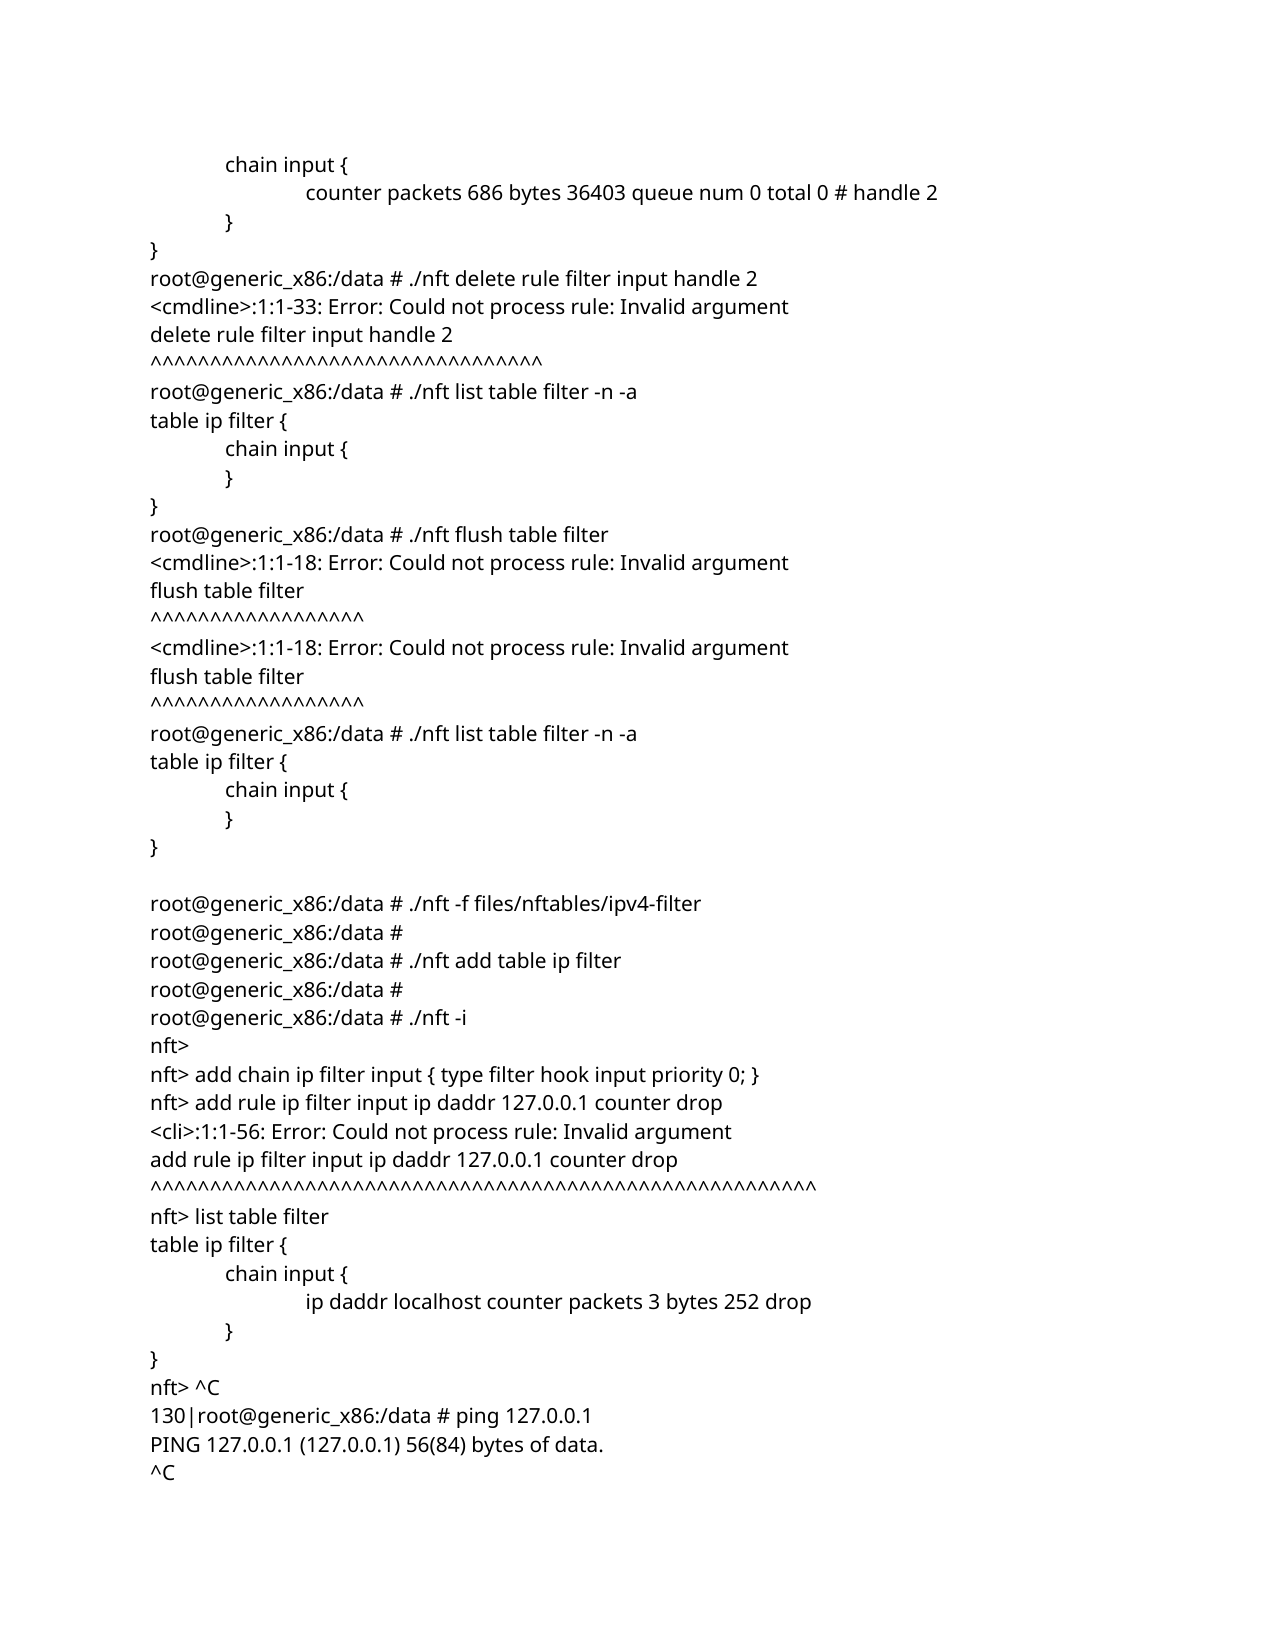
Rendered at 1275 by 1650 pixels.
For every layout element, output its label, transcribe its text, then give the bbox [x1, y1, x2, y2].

text root@generic_x86:/data # ./nft -f files/nftables/ipv4-filter [150, 889, 1125, 918]
text delete rule filter input handle 2 [150, 321, 1125, 349]
text } [150, 1316, 1125, 1344]
text chain input { [150, 434, 1125, 463]
text ip daddr localhost counter packets 3 bytes 252 drop [150, 1287, 1125, 1316]
text chain input { [150, 776, 1125, 804]
text flush table filter [150, 662, 1125, 690]
text } [150, 491, 1125, 520]
text 130|root@generic_x86:/data # ping 127.0.0.1 [150, 1401, 1125, 1430]
text root@generic_x86:/data # [150, 918, 1125, 946]
text root@generic_x86:/data # [150, 975, 1125, 1003]
text <cmdline>:1:1-18: Error: Could not process rule: Invalid argument [150, 548, 1125, 577]
text nft> [150, 1032, 1125, 1060]
text table ip filter { [150, 747, 1125, 776]
text add rule ip filter input ip daddr 127.0.0.1 counter drop [150, 1145, 1125, 1174]
text counter packets 686 bytes 36403 queue num 0 total 0 # handle 2 [150, 178, 1125, 207]
text } [150, 1344, 1125, 1373]
text <cmdline>:1:1-18: Error: Could not process rule: Invalid argument [150, 633, 1125, 662]
text root@generic_x86:/data # ./nft add table ip filter [150, 946, 1125, 975]
text root@generic_x86:/data # ./nft list table filter -n -a [150, 719, 1125, 747]
text nft> add chain ip filter input { type filter hook input priority 0; } [150, 1060, 1125, 1088]
text root@generic_x86:/data # ./nft delete rule filter input handle 2 [150, 264, 1125, 292]
text root@generic_x86:/data # ./nft -i [150, 1003, 1125, 1032]
text } [150, 463, 1125, 491]
text nft> list table filter [150, 1202, 1125, 1231]
text chain input { [150, 150, 1125, 178]
text nft> add rule ip filter input ip daddr 127.0.0.1 counter drop [150, 1088, 1125, 1117]
text ^^^^^^^^^^^^^^^^^^ [150, 690, 1125, 719]
text table ip filter { [150, 1231, 1125, 1259]
text <cmdline>:1:1-33: Error: Could not process rule: Invalid argument [150, 292, 1125, 321]
text ^^^^^^^^^^^^^^^^^^^^^^^^^^^^^^^^^ [150, 349, 1125, 377]
text PING 127.0.0.1 (127.0.0.1) 56(84) bytes of data. [150, 1430, 1125, 1458]
text root@generic_x86:/data # ./nft flush table filter [150, 520, 1125, 548]
text ^^^^^^^^^^^^^^^^^^ [150, 605, 1125, 633]
text root@generic_x86:/data # ./nft list table filter -n -a [150, 377, 1125, 406]
text <cli>:1:1-56: Error: Could not process rule: Invalid argument [150, 1117, 1125, 1145]
text table ip filter { [150, 406, 1125, 434]
text } [150, 804, 1125, 832]
text } [150, 235, 1125, 264]
text ^^^^^^^^^^^^^^^^^^^^^^^^^^^^^^^^^^^^^^^^^^^^^^^^^^^^^^^^ [150, 1174, 1125, 1202]
text chain input { [150, 1259, 1125, 1287]
text } [150, 207, 1125, 235]
text ^C [150, 1458, 1125, 1487]
text flush table filter [150, 577, 1125, 605]
text } [150, 832, 1125, 861]
text nft> ^C [150, 1373, 1125, 1401]
